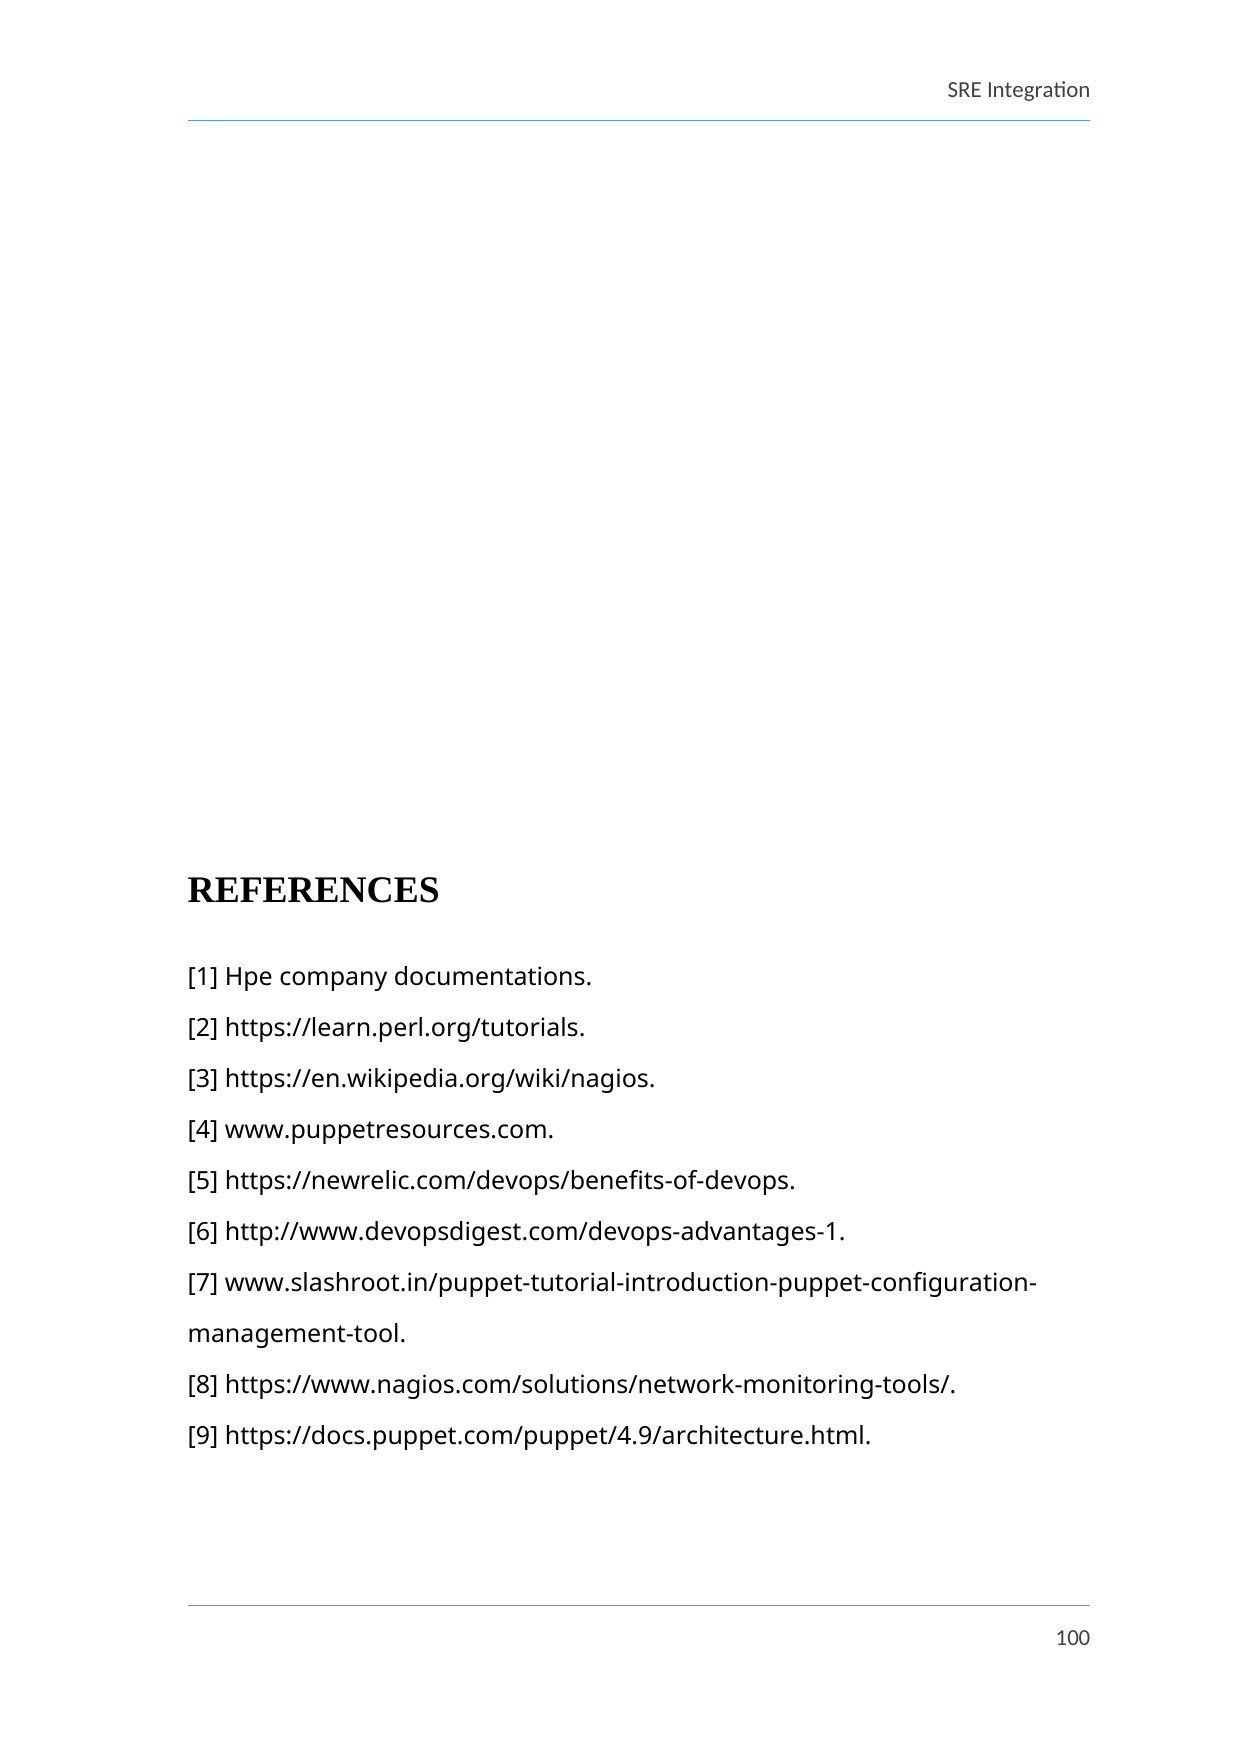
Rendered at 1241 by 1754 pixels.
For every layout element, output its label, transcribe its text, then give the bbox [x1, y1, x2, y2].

text [1] Hpe company documentations. [187, 958, 1090, 992]
text [8] https://www.nagios.com/solutions/network-monitoring-tools/. [187, 1367, 1090, 1401]
text REFERENCES [187, 867, 1090, 910]
text [2] https://learn.perl.org/tutorials. [187, 1009, 1090, 1043]
text [9] https://docs.puppet.com/puppet/4.9/architecture.html. [187, 1418, 1090, 1452]
text [3] https://en.wikipedia.org/wiki/nagios. [187, 1061, 1090, 1094]
text [5] https://newrelic.com/devops/benefits-of-devops. [187, 1163, 1090, 1197]
text [6] http://www.devopsdigest.com/devops-advantages-1. [187, 1214, 1090, 1248]
text [7] www.slashroot.in/puppet-tutorial-introduction-puppet-configuration-management-tool. [187, 1265, 1090, 1350]
text [4] www.puppetresources.com. [187, 1112, 1090, 1146]
